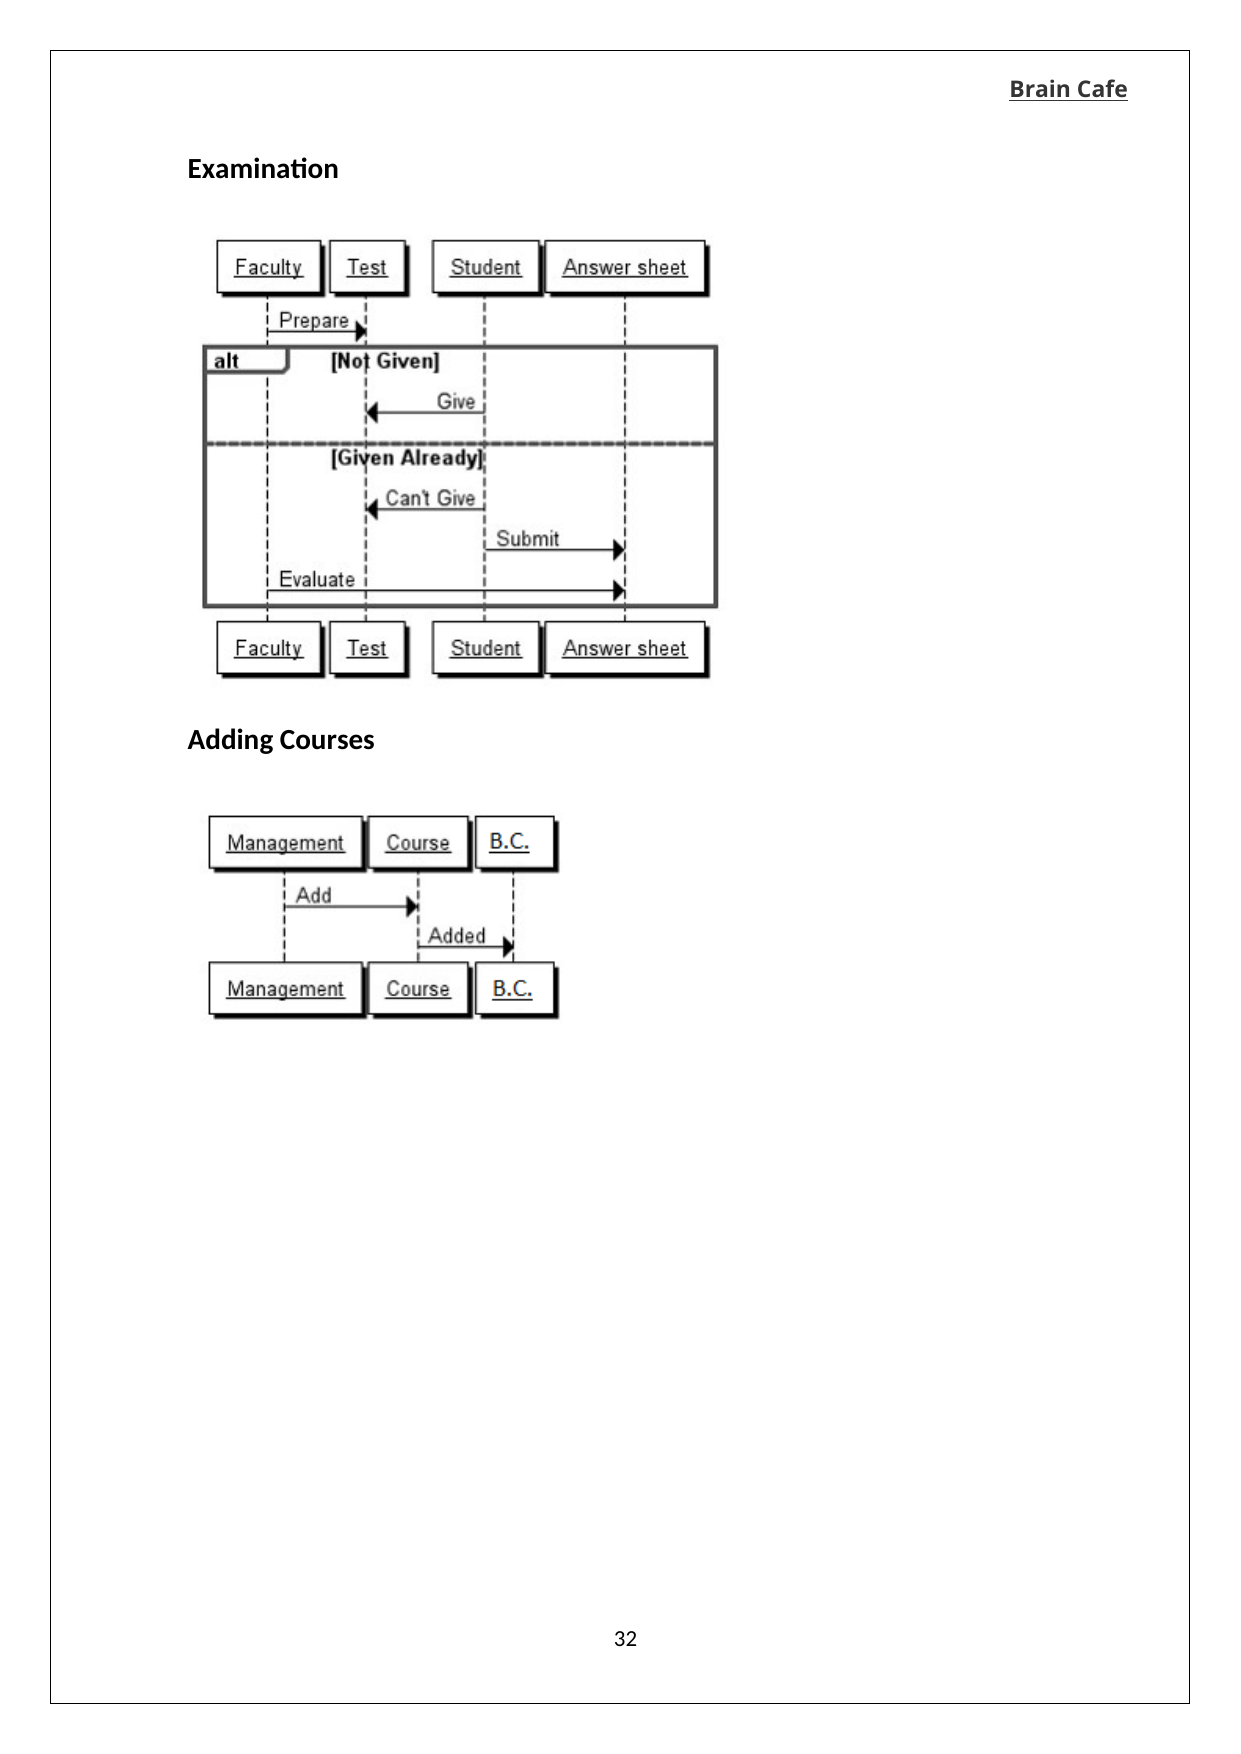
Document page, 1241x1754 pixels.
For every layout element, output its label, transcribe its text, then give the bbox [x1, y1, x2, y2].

picture [187, 223, 730, 687]
text Adding Courses [187, 721, 1063, 756]
picture [187, 794, 591, 1051]
text Examination [187, 150, 1063, 186]
